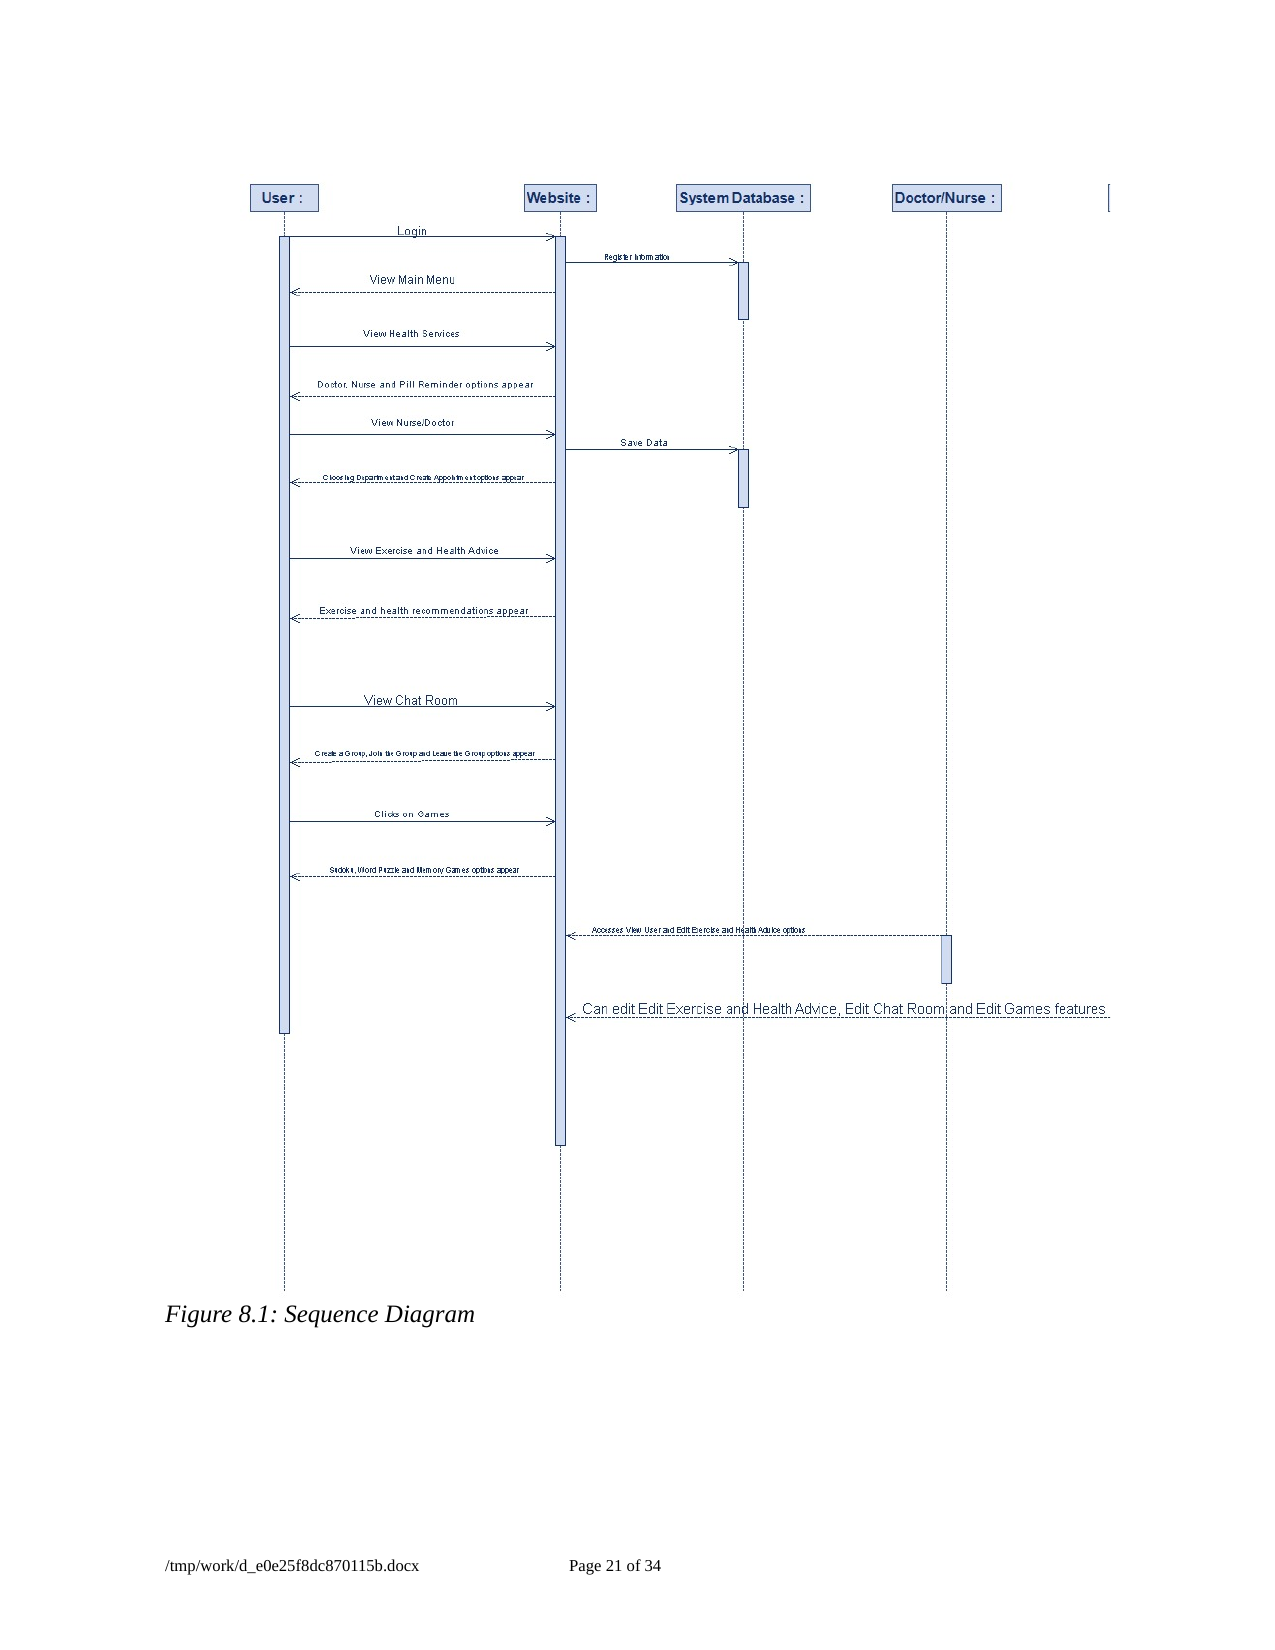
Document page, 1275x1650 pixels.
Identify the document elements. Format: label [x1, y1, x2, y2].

picture [240, 174, 1111, 1300]
